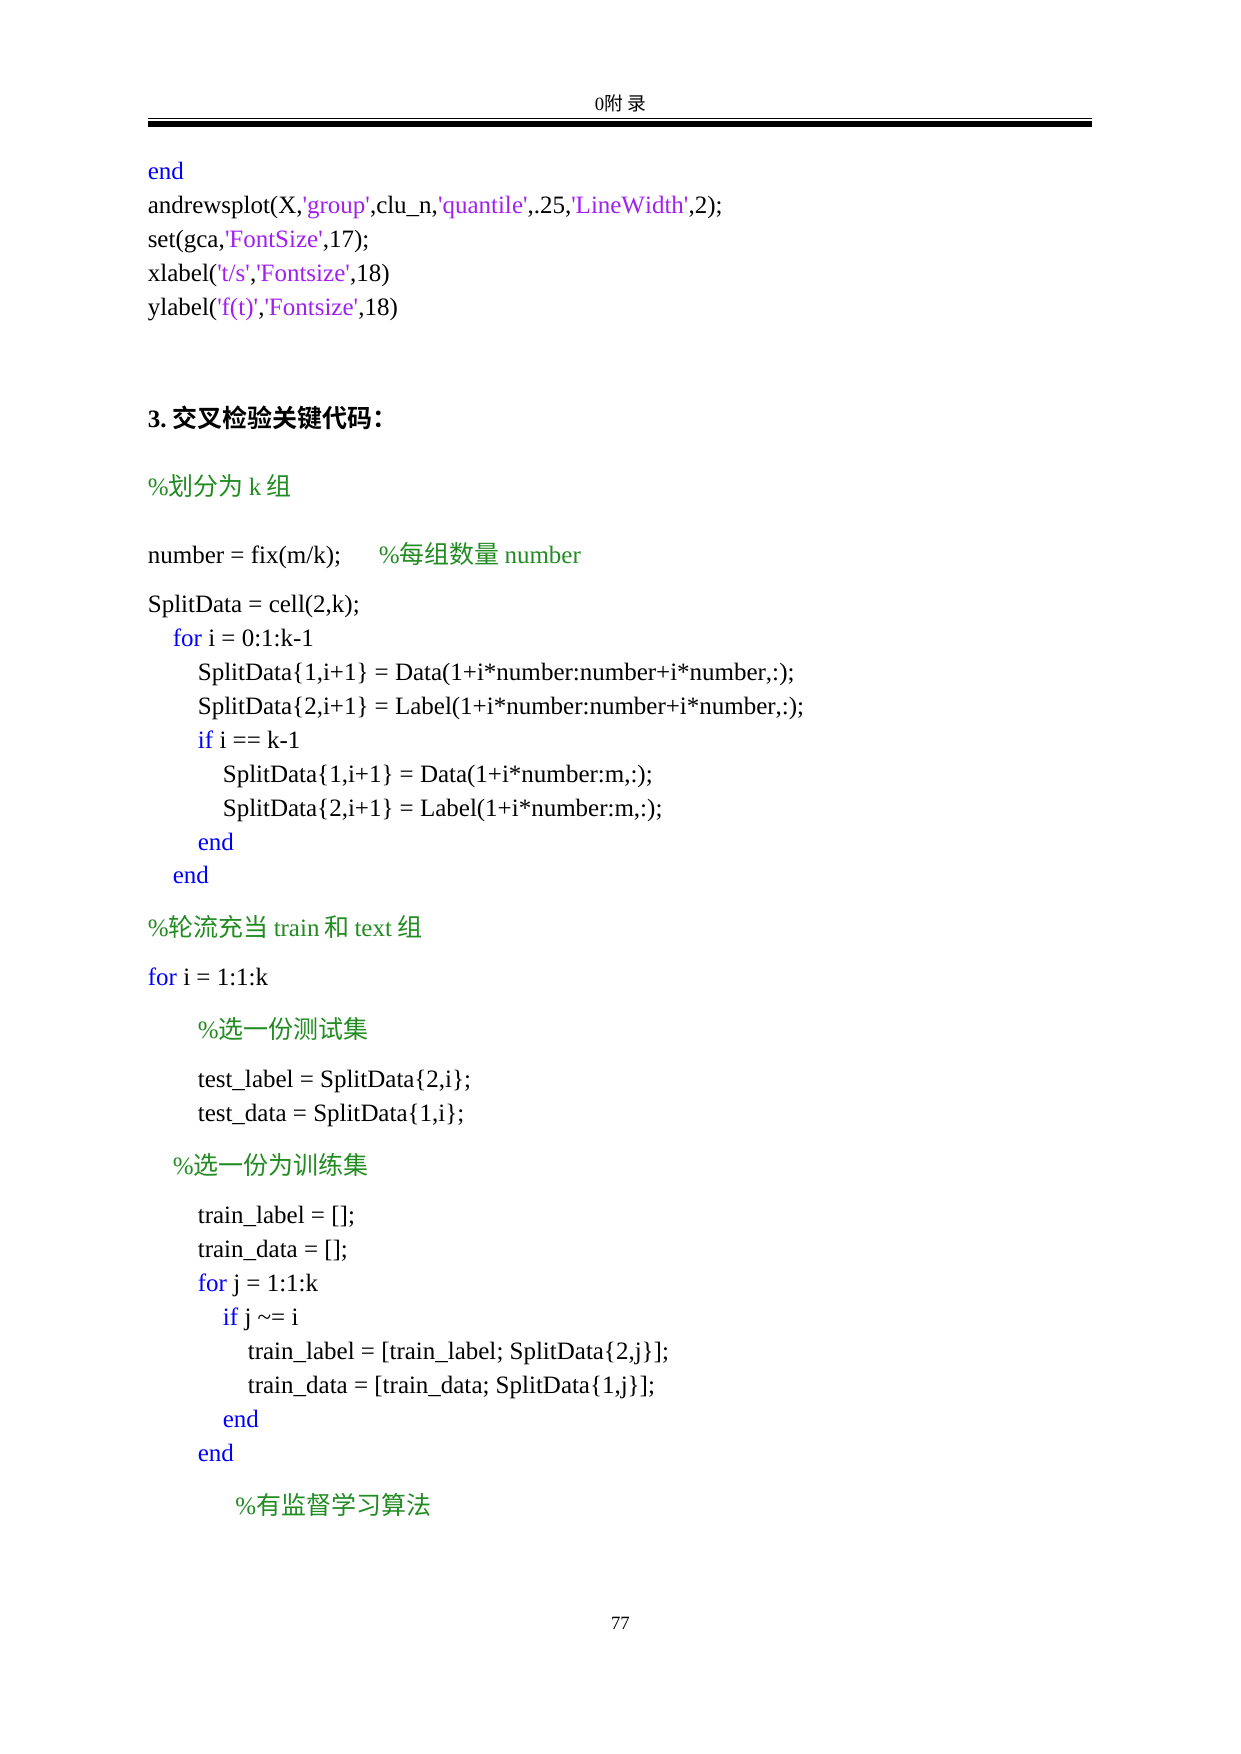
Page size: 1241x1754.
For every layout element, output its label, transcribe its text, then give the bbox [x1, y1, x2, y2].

text train_data = []; [148, 1232, 1092, 1266]
text end [148, 154, 1092, 188]
text end [148, 1435, 1092, 1469]
text %轮流充当train和text组 [148, 892, 1092, 960]
text train_label = []; [148, 1198, 1092, 1232]
text SplitData{2,i+1} = Label(1+i*number:m,:); [148, 790, 1092, 824]
text end [148, 824, 1092, 858]
text train_data = [train_data; SplitData{1,j}]; [148, 1367, 1092, 1401]
text for i = 1:1:k [148, 960, 1092, 994]
text for j = 1:1:k [148, 1266, 1092, 1299]
text %划分为k组 [148, 451, 1092, 518]
text if i == k-1 [148, 722, 1092, 756]
text end [148, 1401, 1092, 1435]
text end [148, 858, 1092, 892]
text ylabel('f(t)','Fontsize',18) [148, 290, 1092, 324]
text SplitData = cell(2,k); [148, 586, 1092, 620]
text for i = 0:1:k-1 [148, 620, 1092, 654]
text train_label = [train_label; SplitData{2,j}]; [148, 1333, 1092, 1367]
text SplitData{2,i+1} = Label(1+i*number:number+i*number,:); [148, 688, 1092, 722]
text number = fix(m/k); %每组数量number [148, 518, 1092, 586]
text %有监督学习算法 [148, 1469, 1092, 1537]
text andrewsplot(X,'group',clu_n,'quantile',.25,'LineWidth',2); [148, 188, 1092, 222]
text 3. 交叉检验关键代码： [148, 383, 1092, 451]
text set(gca,'FontSize',17); [148, 222, 1092, 256]
text %选一份为训练集 [148, 1130, 1092, 1198]
text test_data = SplitData{1,i}; [148, 1096, 1092, 1130]
text %选一份测试集 [148, 994, 1092, 1062]
text SplitData{1,i+1} = Data(1+i*number:number+i*number,:); [148, 654, 1092, 688]
text test_label = SplitData{2,i}; [148, 1062, 1092, 1096]
text xlabel('t/s','Fontsize',18) [148, 256, 1092, 290]
text SplitData{1,i+1} = Data(1+i*number:m,:); [148, 756, 1092, 790]
text if j ~= i [148, 1299, 1092, 1333]
